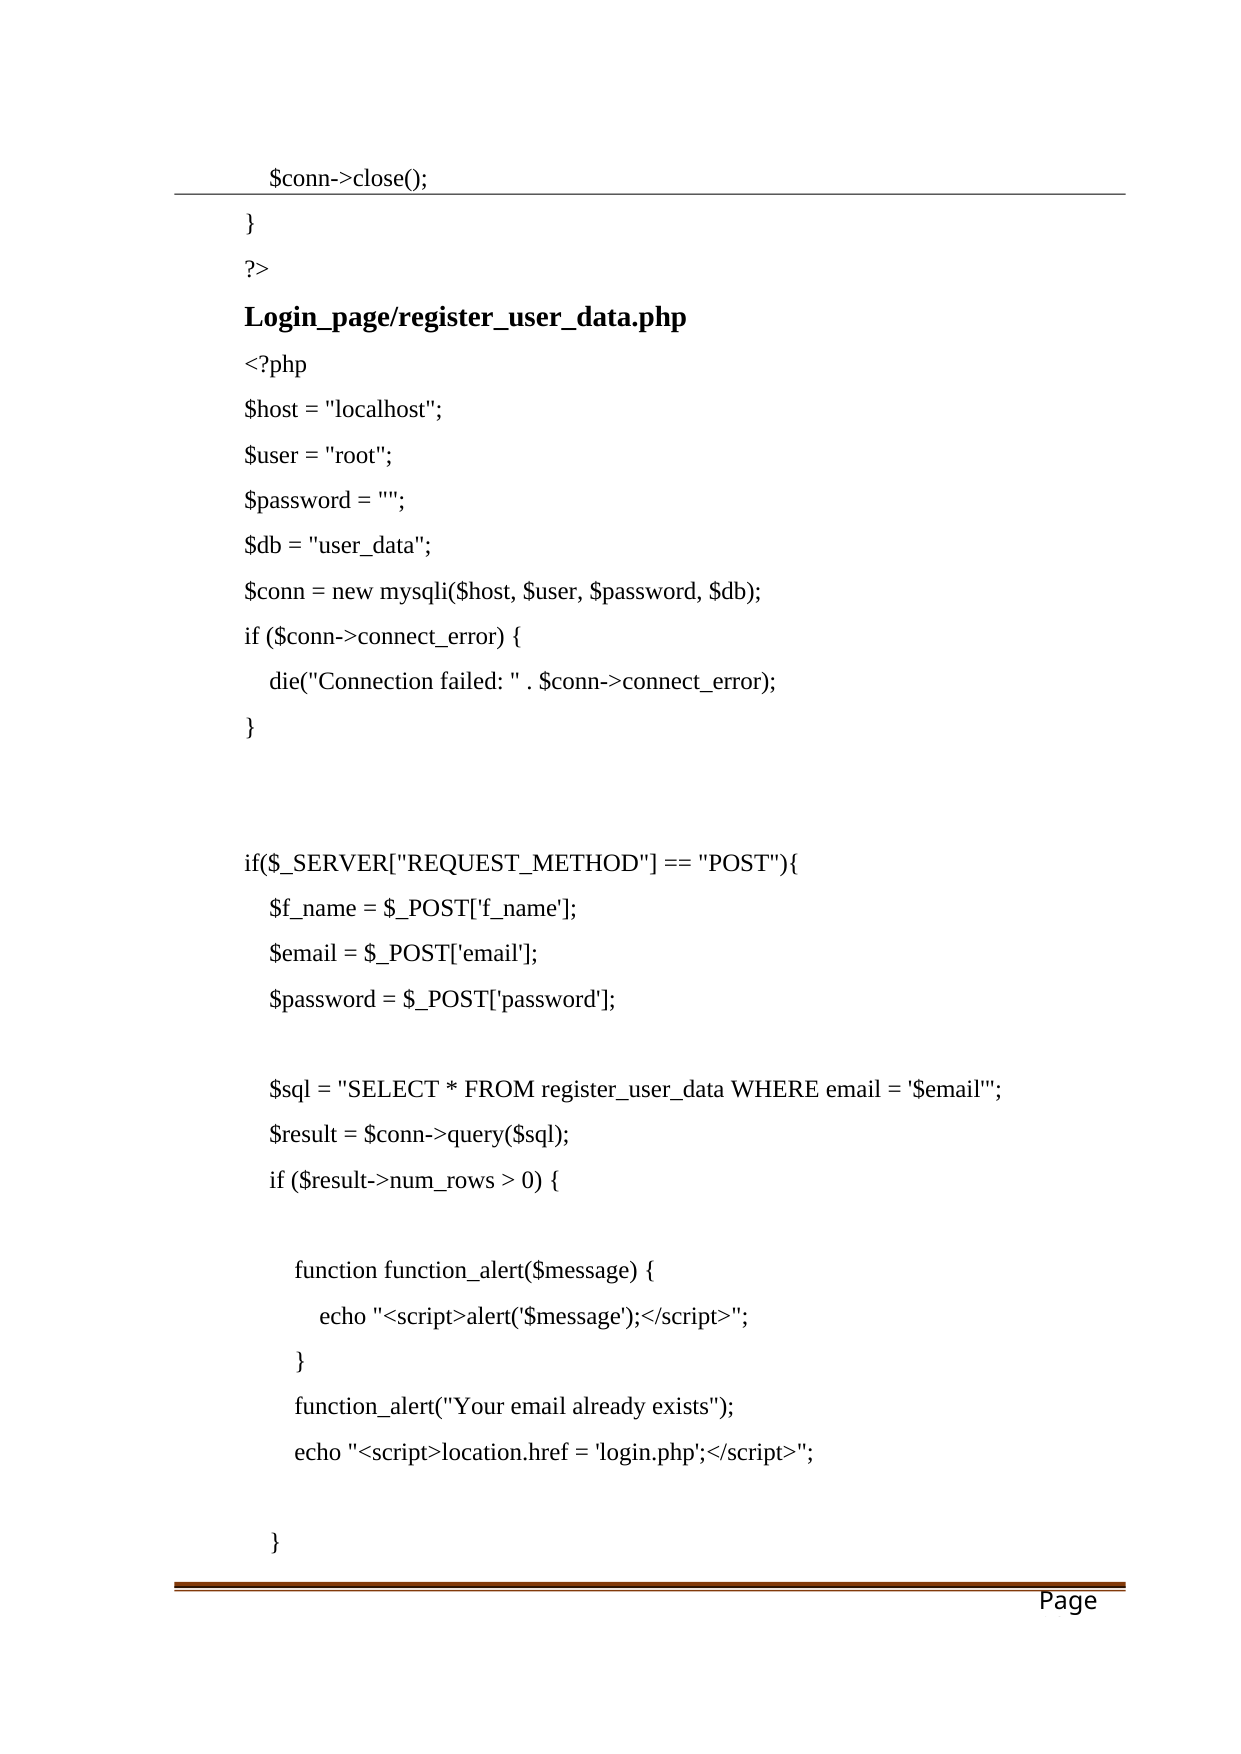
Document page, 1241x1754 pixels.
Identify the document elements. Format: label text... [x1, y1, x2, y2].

text $email = $_POST['email']; [244, 938, 1122, 967]
text $db = "user_data"; [244, 531, 1122, 559]
text } [244, 1527, 1122, 1556]
text $password = ""; [244, 485, 1122, 514]
text echo "<script>location.href = 'login.php';</script>"; [244, 1437, 1122, 1466]
text echo "<script>alert('$message');</script>"; [244, 1301, 1122, 1329]
text if($_SERVER["REQUEST_METHOD"] == "POST"){ [244, 848, 1122, 876]
text if ($result->num_rows > 0) { [244, 1165, 1122, 1194]
text ?> [244, 254, 1122, 283]
text Login_page/register_user_data.php [244, 299, 1122, 333]
text $password = $_POST['password']; [244, 984, 1122, 1012]
text if ($conn->connect_error) { [244, 621, 1122, 650]
text $conn->close(); [244, 163, 1122, 192]
text function function_alert($message) { [244, 1256, 1122, 1284]
text function_alert("Your email already exists"); [244, 1391, 1122, 1420]
text <?php [244, 349, 1122, 378]
text die("Connection failed: " . $conn->connect_error); [244, 666, 1122, 695]
text $conn = new mysqli($host, $user, $password, $db); [244, 576, 1122, 604]
text } [244, 208, 1122, 237]
text } [244, 1346, 1122, 1375]
text $f_name = $_POST['f_name']; [244, 893, 1122, 922]
text $result = $conn->query($sql); [244, 1119, 1122, 1148]
text $sql = "SELECT * FROM register_user_data WHERE email = '$email'"; [244, 1074, 1122, 1103]
text $host = "localhost"; [244, 394, 1122, 423]
text $user = "root"; [244, 440, 1122, 469]
text } [244, 712, 1122, 741]
